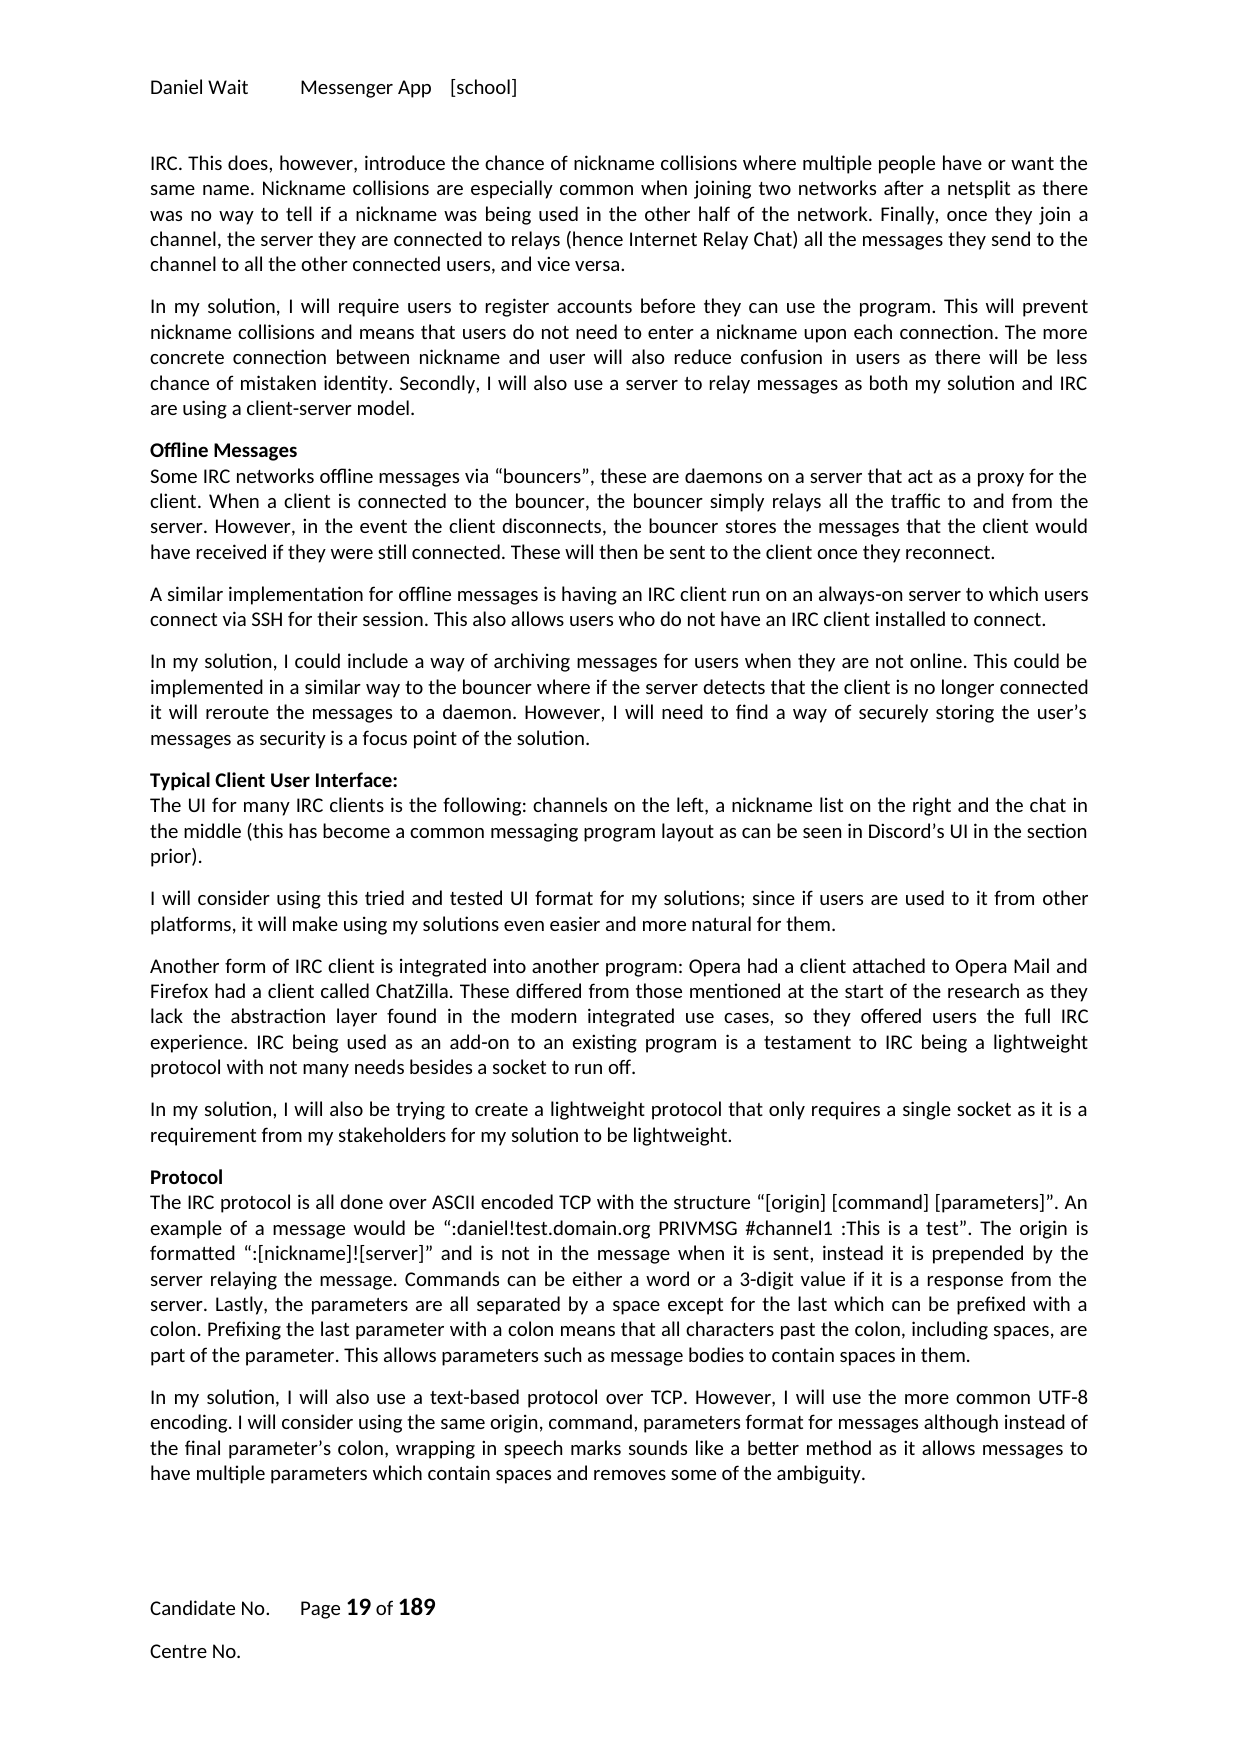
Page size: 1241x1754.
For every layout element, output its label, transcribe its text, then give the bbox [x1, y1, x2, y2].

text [150, 150, 1090, 277]
text I will consider using this tried and tested UI format for my solutions; since if users are used to it from other platforms, it will make using my solutions even easier and more natural for them. [150, 885, 1090, 936]
text In my solution, I will require users to register accounts before they can use the program. This will prevent nickname collisions and means that users do not need to enter a nickname upon each connection. The more concrete connection between nickname and user will also reduce confusion in users as there will be less chance of mistaken identity. Secondly, I will also use a server to relay messages as both my solution and IRC are using a client-server model. [150, 294, 1090, 421]
text The UI for many IRC clients is the following: channels on the left, a nickname list on the right and the chat in the middle (this has become a common messaging program layout as can be seen in Discord’s UI in the section prior). [150, 792, 1090, 869]
text Some IRC networks offline messages via “bouncers”, these are daemons on a server that act as a proxy for the client. When a client is connected to the bouncer, the bouncer simply relays all the traffic to and from the server. However, in the event the client disconnects, the bouncer stores the messages that the client would have received if they were still connected. These will then be sent to the client once they reconnect. [150, 463, 1090, 564]
text The IRC protocol is all done over ASCII encoded TCP with the structure “[origin] [command] [parameters]”. An example of a message would be “:daniel!test.domain.org PRIVMSG #channel1 :This is a test”. The origin is formatted “:[nickname]![server]” and is not in the message when it is sent, instead it is prepended by the server relaying the message. Commands can be either a word or a 3-digit value if it is a response from the server. Lastly, the parameters are all separated by a space except for the last which can be prefixed with a colon. Prefixing the last parameter with a colon means that all characters past the colon, including spaces, are part of the parameter. This allows parameters such as message bodies to contain spaces in them. [150, 1189, 1090, 1367]
text In my solution, I will also be trying to create a lightweight protocol that only requires a single socket as it is a requirement from my stakeholders for my solution to be lightweight. [150, 1097, 1090, 1147]
text A similar implementation for offline messages is having an IRC client run on an always-on server to which users connect via SSH for their session. This also allows users who do not have an IRC client installed to connect. [150, 581, 1090, 632]
text Another form of IRC client is integrated into another program: Opera had a client attached to Opera Mail and Firefox had a client called ChatZilla. These differed from those mentioned at the start of the research as they lack the abstraction layer found in the modern integrated use cases, so they offered users the full IRC experience. IRC being used as an add-on to an existing program is a testament to IRC being a lightweight protocol with not many needs besides a socket to run off. [150, 953, 1090, 1080]
text In my solution, I will also use a text-based protocol over TCP. However, I will use the more common UTF-8 encoding. I will consider using the same origin, command, parameters format for messages although instead of the final parameter’s colon, wrapping in speech marks sounds like a better method as it allows messages to have multiple parameters which contain spaces and removes some of the ambiguity. [150, 1384, 1090, 1486]
subtitle Protocol [150, 1164, 1090, 1189]
subtitle Typical Client User Interface: [150, 767, 1090, 792]
text In my solution, I could include a way of archiving messages for users when they are not online. This could be implemented in a similar way to the bouncer where if the server detects that the client is no longer connected it will reroute the messages to a daemon. However, I will need to find a way of securely storing the user’s messages as security is a focus point of the solution. [150, 649, 1090, 750]
subtitle Offline Messages [150, 437, 1090, 463]
